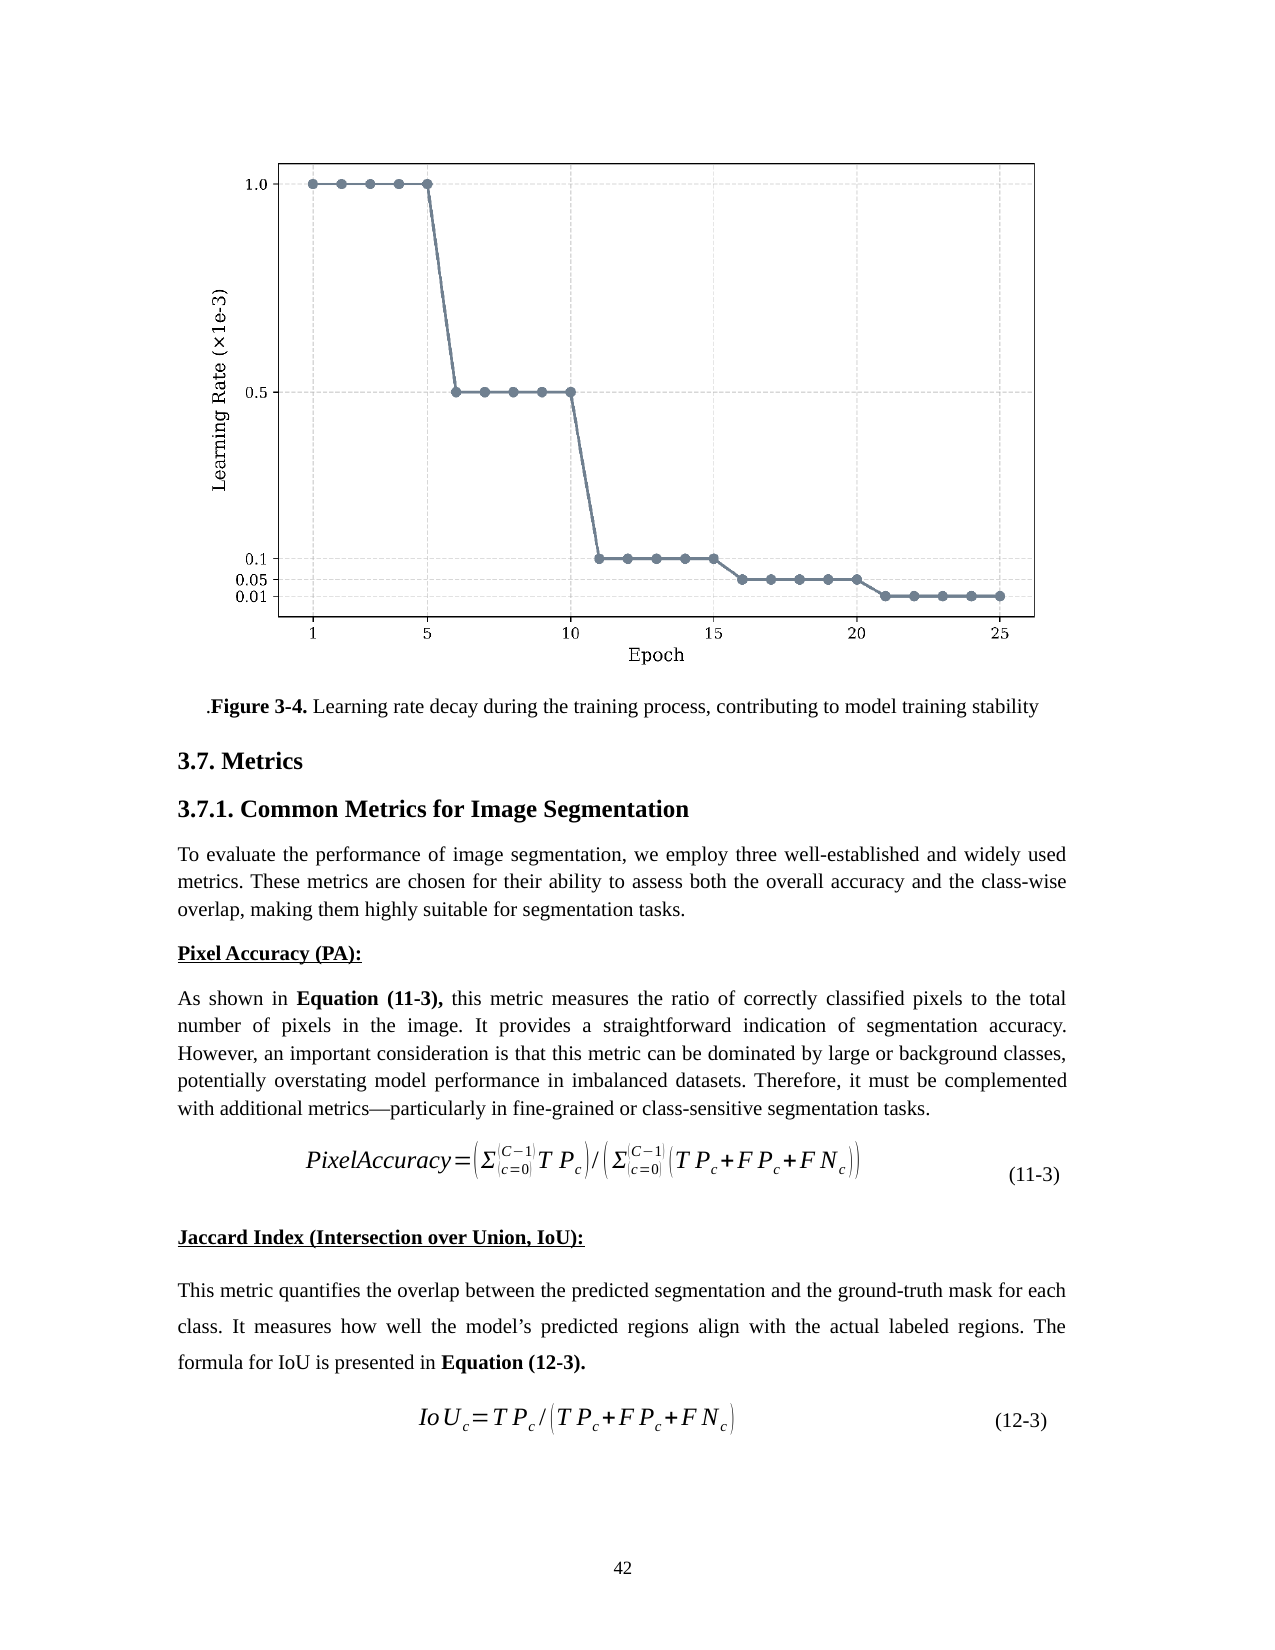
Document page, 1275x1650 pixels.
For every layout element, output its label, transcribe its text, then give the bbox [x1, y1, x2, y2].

table_header [177, 1140, 987, 1225]
text This metric quantifies the overlap between the predicted segmentation and the ground-truth mask for each class. It measures how well the model’s predicted regions align with the actual labeled regions. The formula for IoU is presented in Equation (12-3). [177, 1277, 1068, 1374]
picture [195, 147, 1050, 682]
text As shown in Equation (11-3), this metric measures the ratio of correctly classified pixels to the total number of pixels in the image. It provides a straightforward indication of segmentation accuracy. However, an important consideration is that this metric can be dominated by large or background classes, potentially overstating model performance in imbalanced datasets. Therefore, it must be complemented with additional metrics—particularly in fine-grained or class-sensitive segmentation tasks. [177, 986, 1068, 1120]
table_header (12-3) [975, 1402, 1067, 1454]
text 3.7. Metrics [177, 746, 1068, 775]
text Jaccard Index (Intersection over Union, IoU): [177, 1225, 1068, 1249]
table_header [177, 1402, 975, 1454]
table_header (11-3) [988, 1140, 1081, 1225]
text To evaluate the performance of image segmentation, we employ three well-established and widely used metrics. These metrics are chosen for their ability to assess both the overall accuracy and the class-wise overlap, making them highly suitable for segmentation tasks. [177, 842, 1068, 921]
text Pixel Accuracy (PA): [177, 941, 1068, 965]
text 3.7.1. Common Metrics for Image Segmentation [177, 794, 1068, 823]
